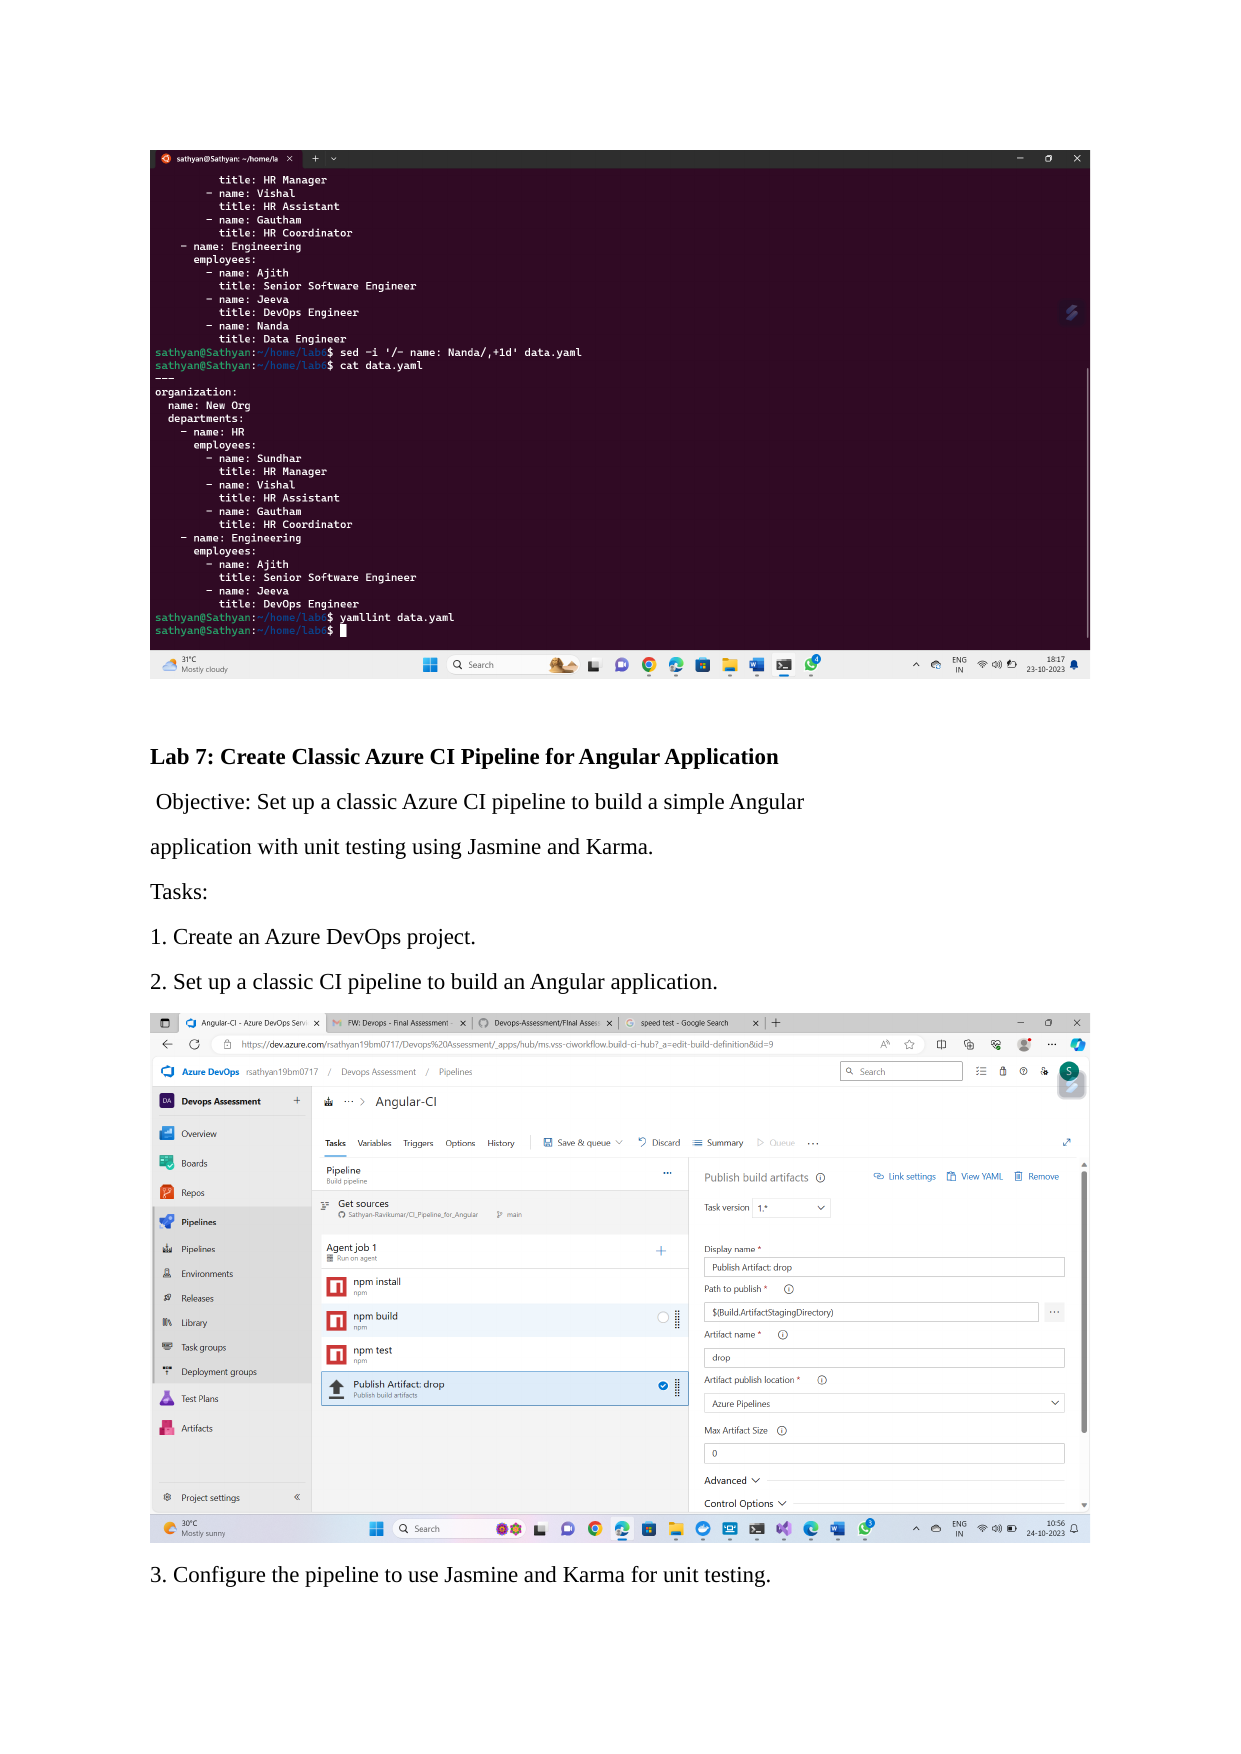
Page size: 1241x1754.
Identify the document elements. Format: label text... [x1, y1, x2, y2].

text 3. Configure the pipeline to use Jasmine and Karma for unit testing. [150, 1561, 1090, 1587]
text 1. Create an Azure DevOps project. [150, 923, 1090, 949]
text Lab 7: Create Classic Azure CI Pipeline for Angular Application [150, 743, 1090, 769]
text 2. Set up a classic CI pipeline to build an Angular application. [150, 968, 1090, 995]
text Tasks: [150, 878, 1090, 904]
picture [150, 1013, 1091, 1543]
picture [150, 150, 1091, 679]
text Objective: Set up a classic Azure CI pipeline to build a simple Angular [150, 788, 1090, 814]
text application with unit testing using Jasmine and Karma. [150, 833, 1090, 859]
